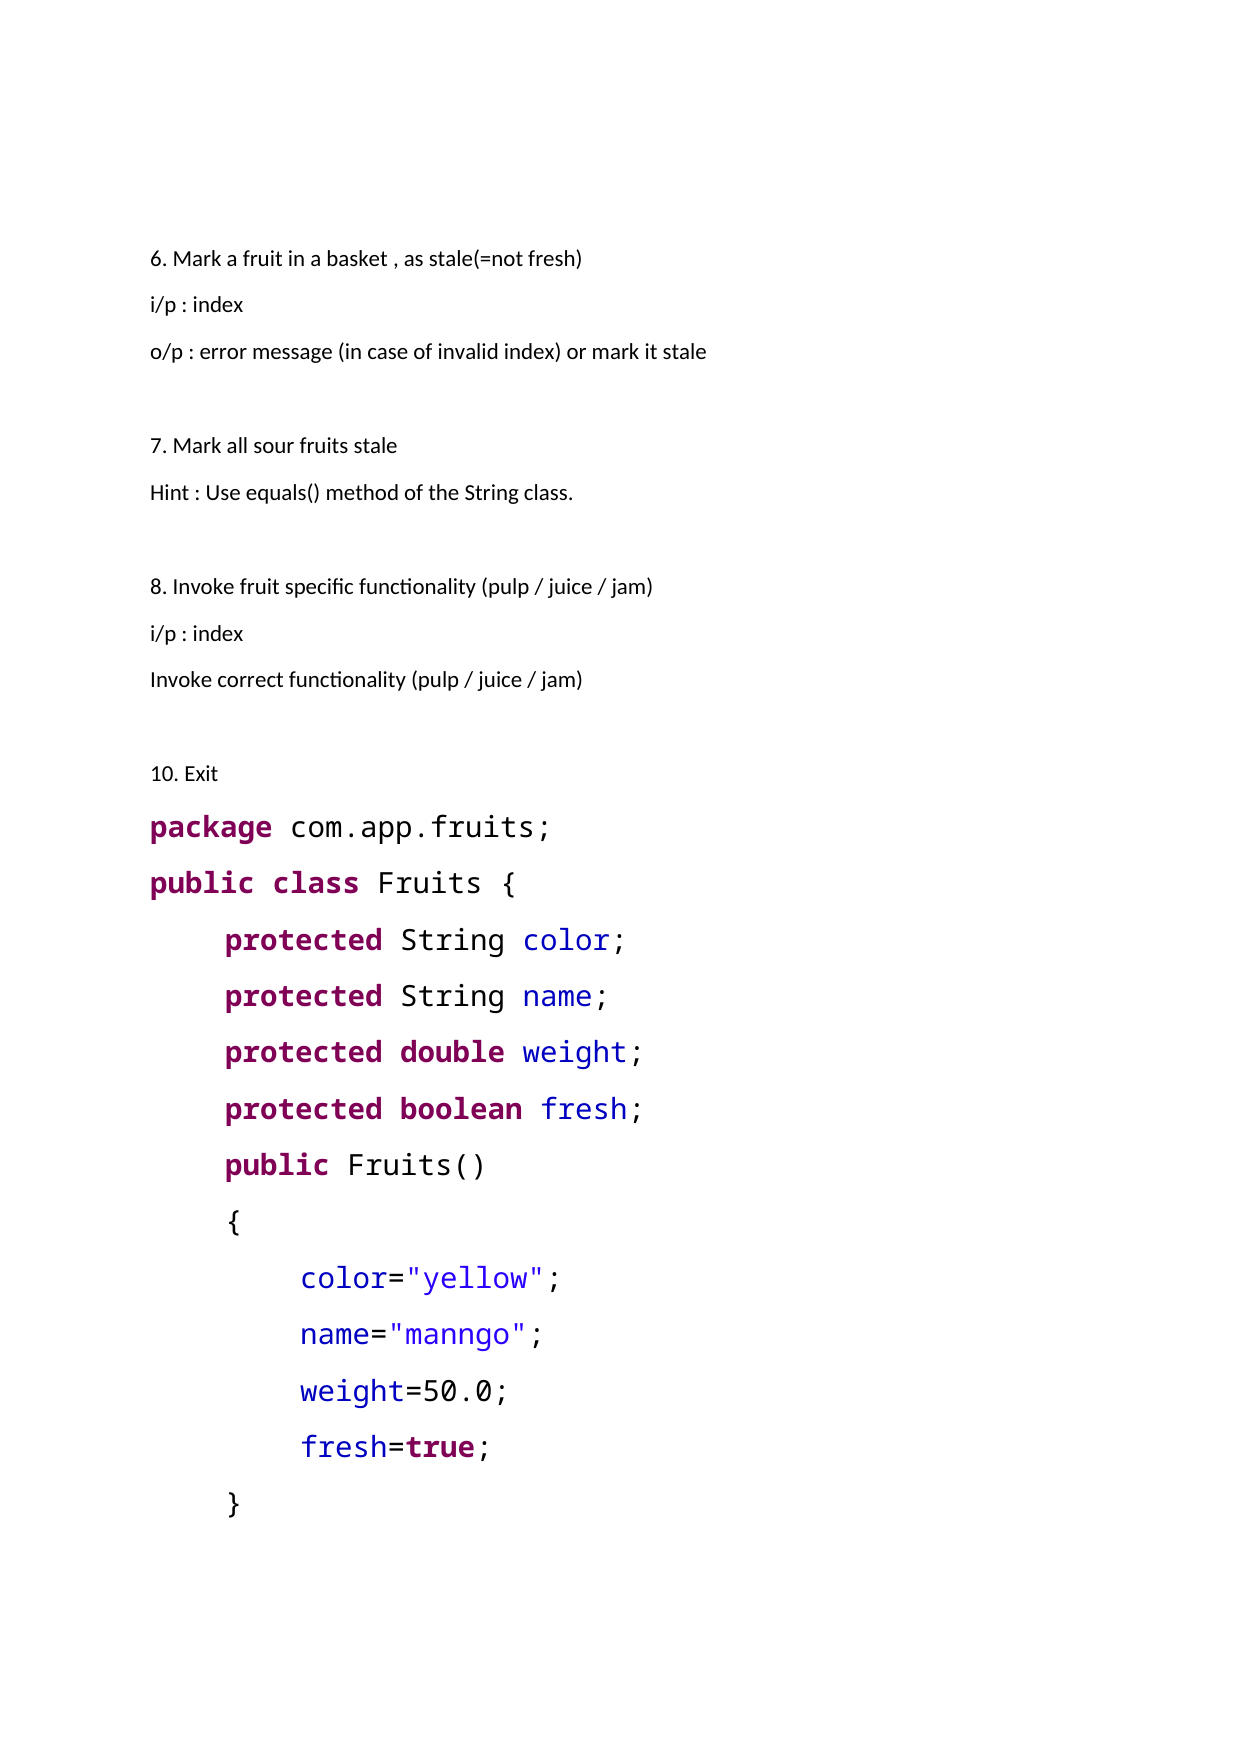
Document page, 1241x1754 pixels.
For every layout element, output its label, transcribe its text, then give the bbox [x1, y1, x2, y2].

text Hint : Use equals() method of the String class. [150, 478, 1090, 506]
text protected boolean fresh; [150, 1088, 1090, 1128]
text i/p : index [150, 291, 1090, 319]
text name="manngo"; [150, 1313, 1090, 1353]
text public class Fruits { [150, 863, 1090, 902]
text protected String name; [150, 975, 1090, 1015]
text 8. Invoke fruit specific functionality (pulp / juice / jam) [150, 572, 1090, 600]
text 7. Mark all sour fruits stale [150, 431, 1090, 459]
text 6. Mark a fruit in a basket , as stale(=not fresh) [150, 244, 1090, 272]
text weight=50.0; [150, 1370, 1090, 1409]
text public Fruits() [150, 1144, 1090, 1184]
text package com.app.fruits; [150, 806, 1090, 846]
text color="yellow"; [150, 1257, 1090, 1297]
text { [150, 1201, 1090, 1240]
text protected double weight; [150, 1032, 1090, 1071]
text } [150, 1482, 1090, 1522]
text protected String color; [150, 919, 1090, 959]
text 10. Exit [150, 759, 1090, 787]
text i/p : index [150, 619, 1090, 647]
text o/p : error message (in case of invalid index) or mark it stale [150, 337, 1090, 366]
text fresh=true; [150, 1426, 1090, 1466]
text Invoke correct functionality (pulp / juice / jam) [150, 666, 1090, 694]
